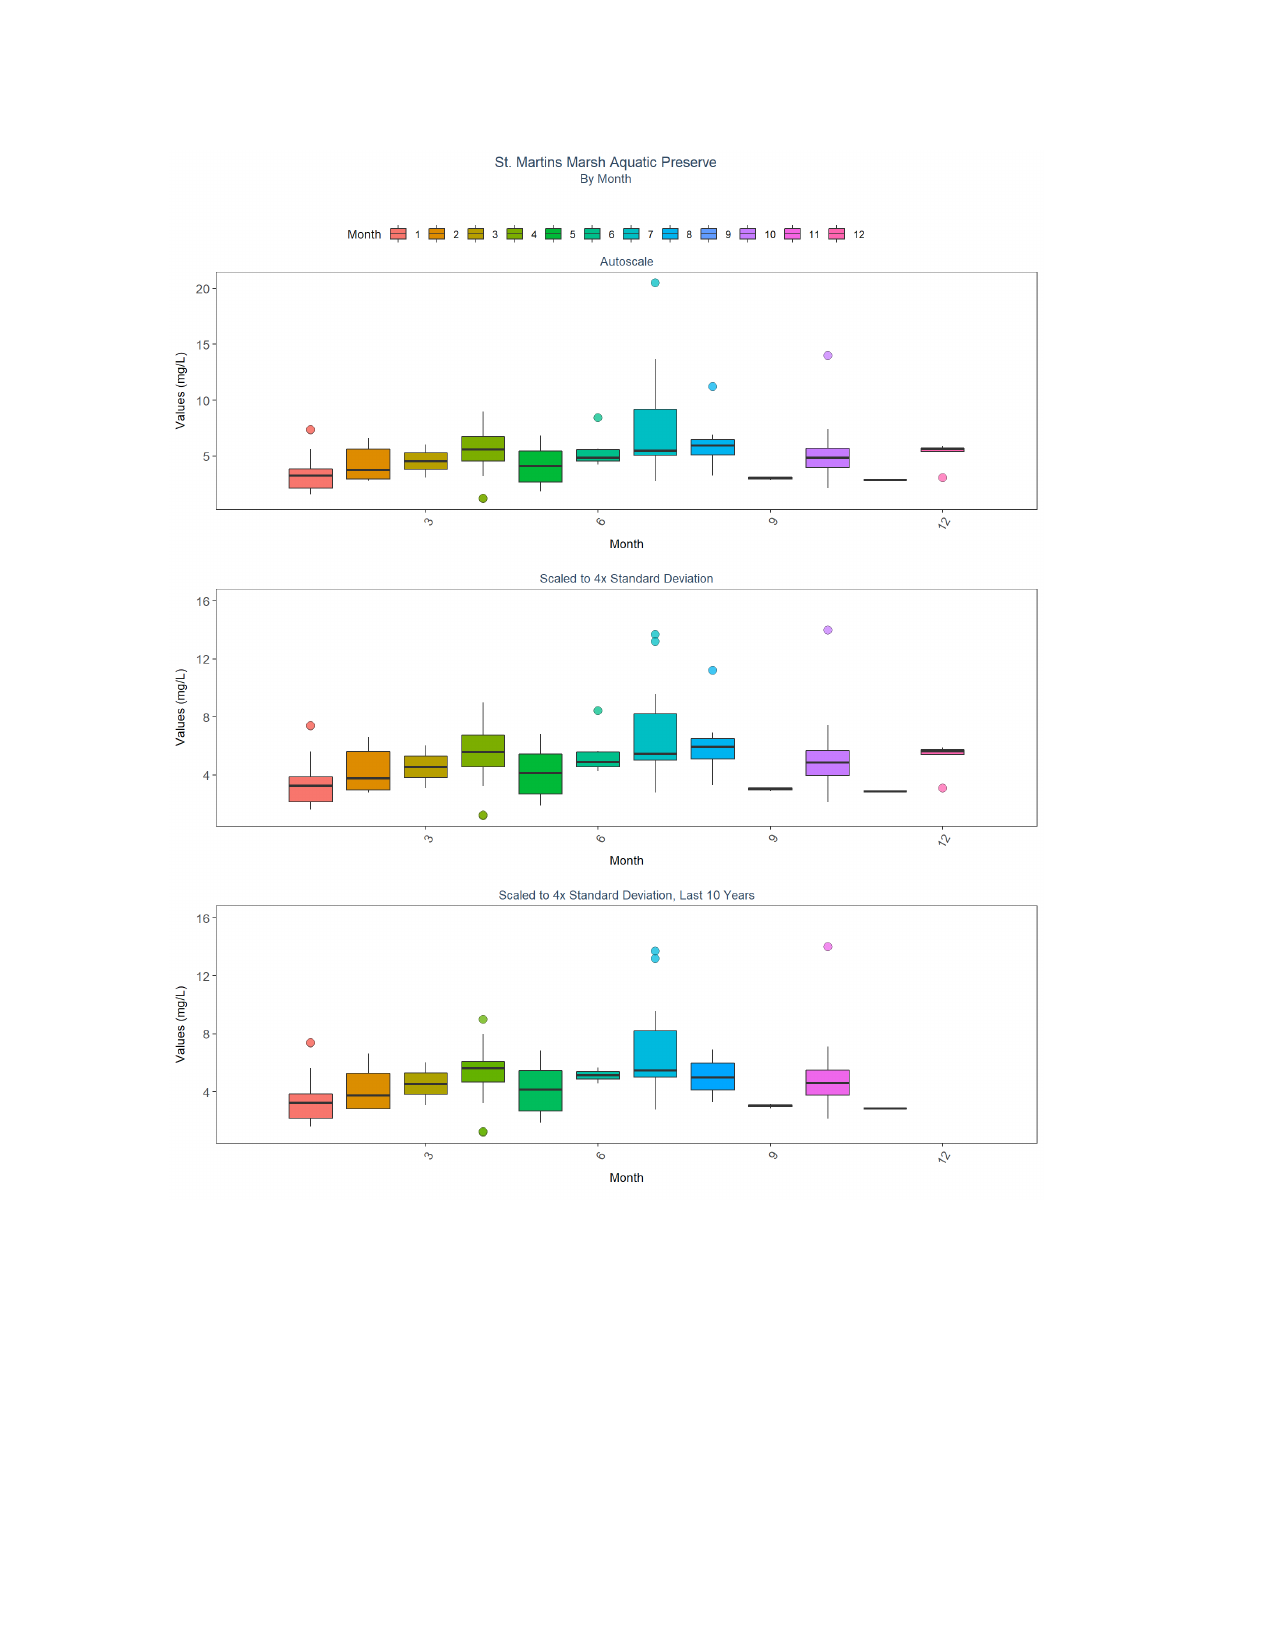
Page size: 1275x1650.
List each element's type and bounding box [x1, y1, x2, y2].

picture [168, 150, 1044, 1200]
